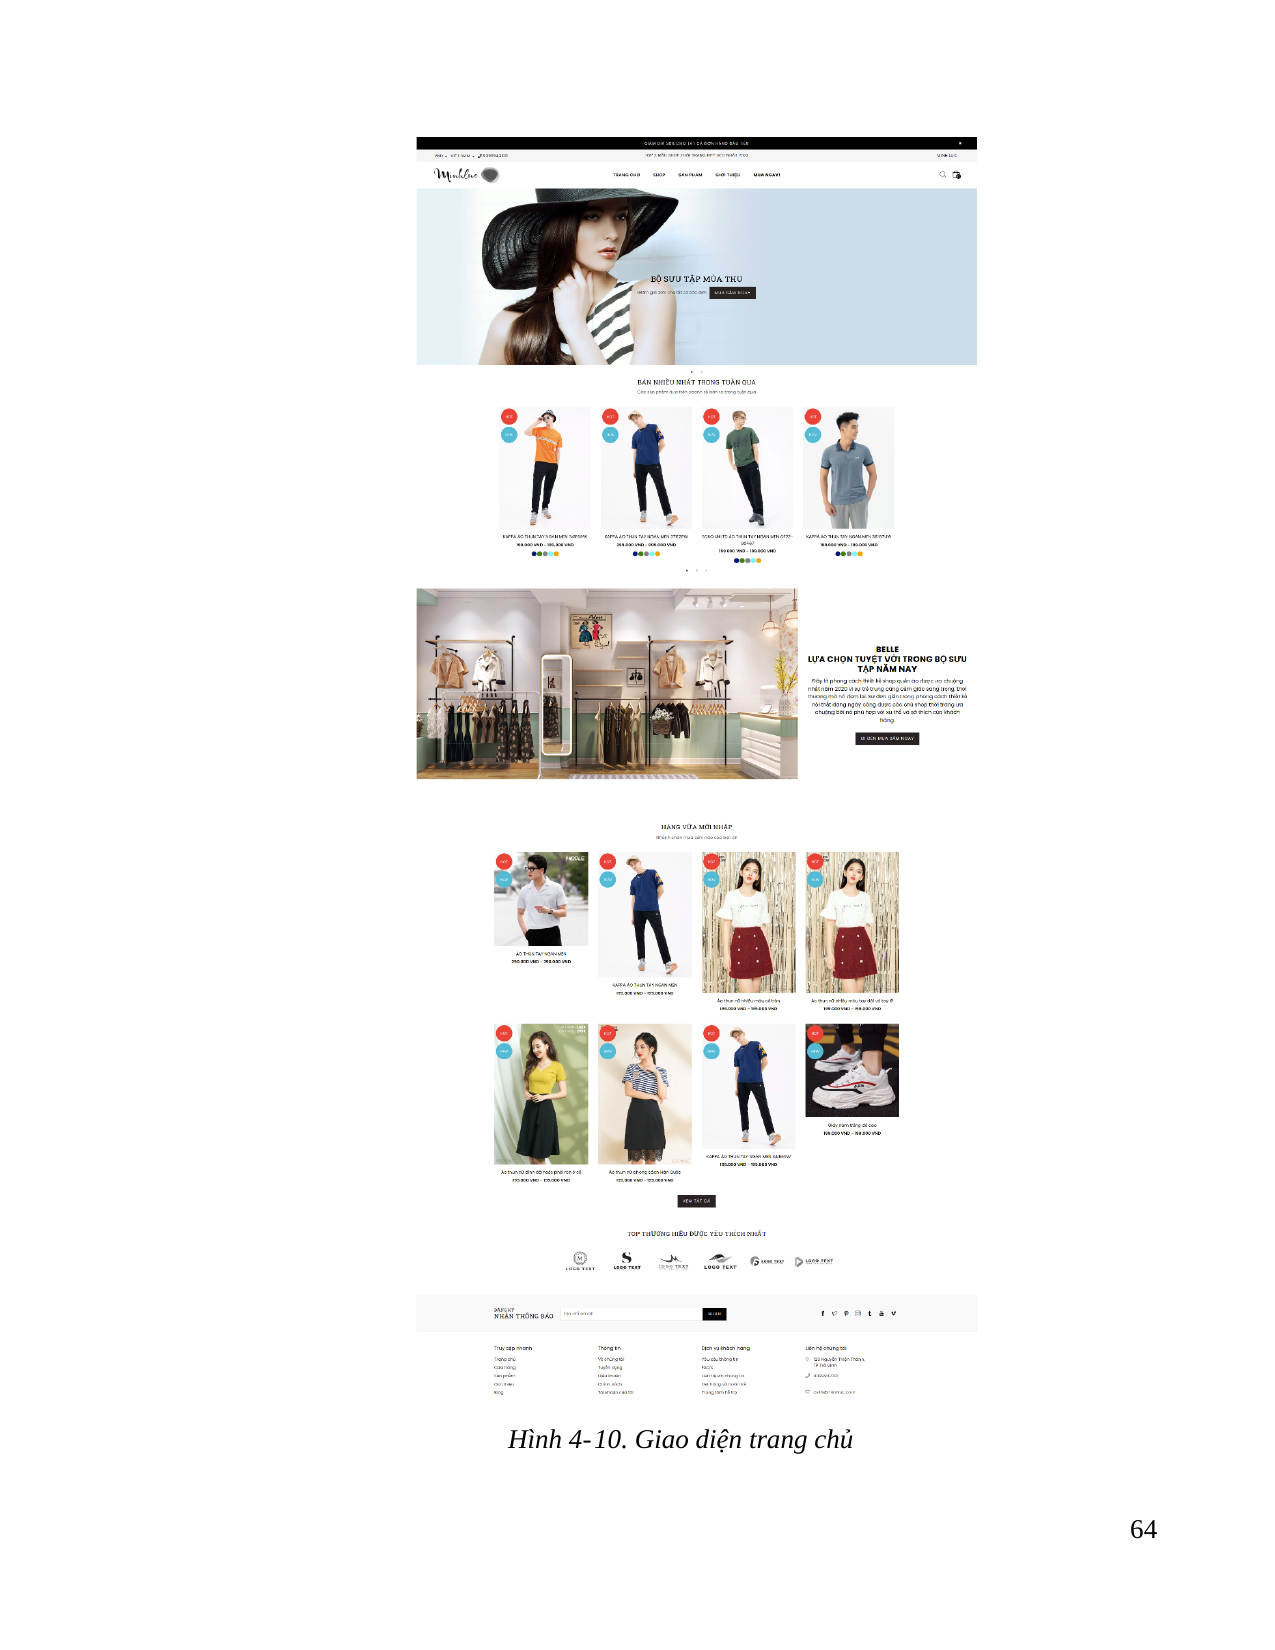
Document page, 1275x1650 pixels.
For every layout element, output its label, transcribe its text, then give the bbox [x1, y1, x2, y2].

picture [416, 137, 985, 1409]
